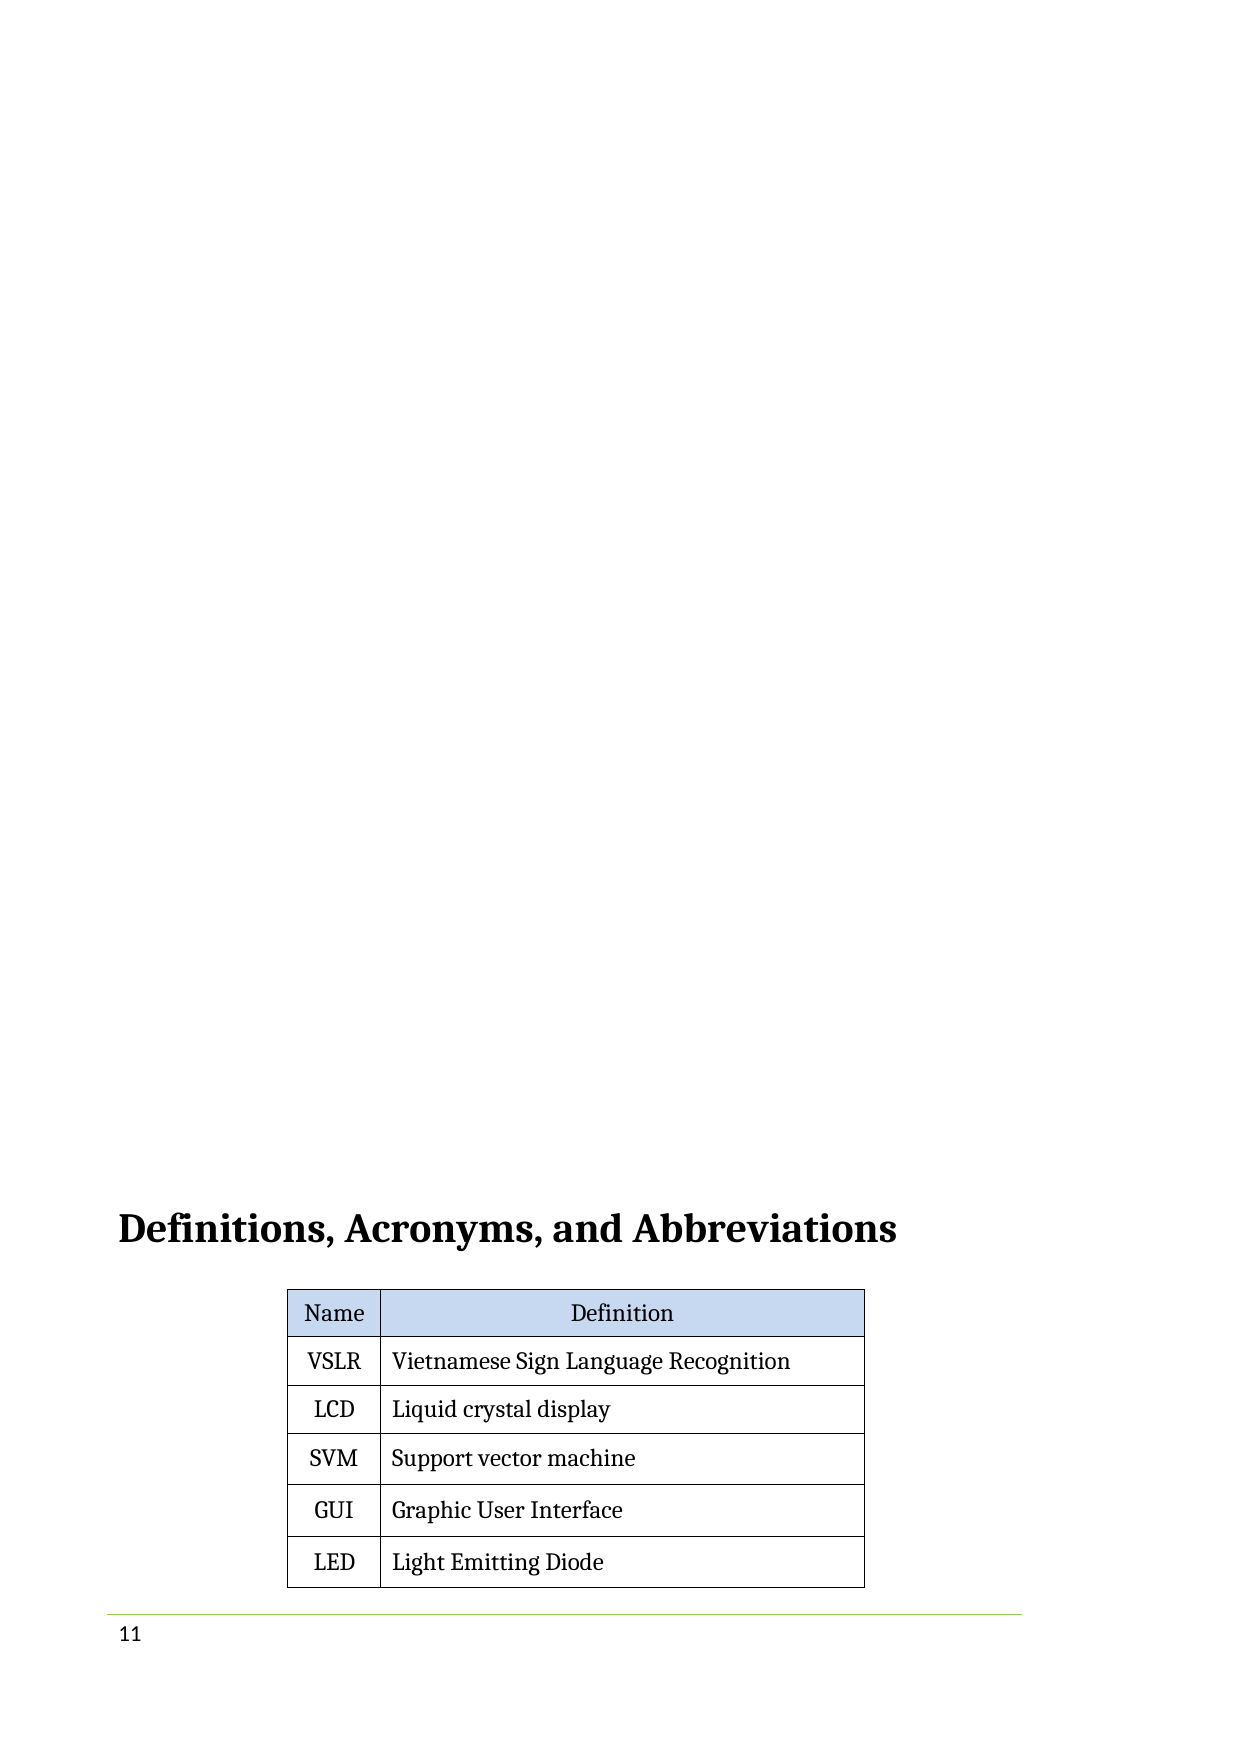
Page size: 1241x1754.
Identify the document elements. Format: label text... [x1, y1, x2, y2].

table_cell VSLR [288, 1337, 380, 1385]
table_cell Liquid crystal display [381, 1386, 864, 1432]
table_cell Vietnamese Sign Language Recognition [381, 1337, 864, 1385]
table_cell GUI [288, 1485, 380, 1536]
table_cell Support vector machine [381, 1434, 864, 1484]
table_cell LCD [288, 1386, 380, 1432]
table_header Name [288, 1290, 380, 1336]
table_cell Light Emitting Diode [381, 1537, 864, 1587]
table_cell Graphic User Interface [381, 1485, 864, 1536]
text Definitions, Acronyms, and Abbreviations [118, 1205, 1033, 1253]
table_cell LED [288, 1537, 380, 1587]
table_header Definition [381, 1290, 864, 1336]
table_cell SVM [288, 1434, 380, 1484]
